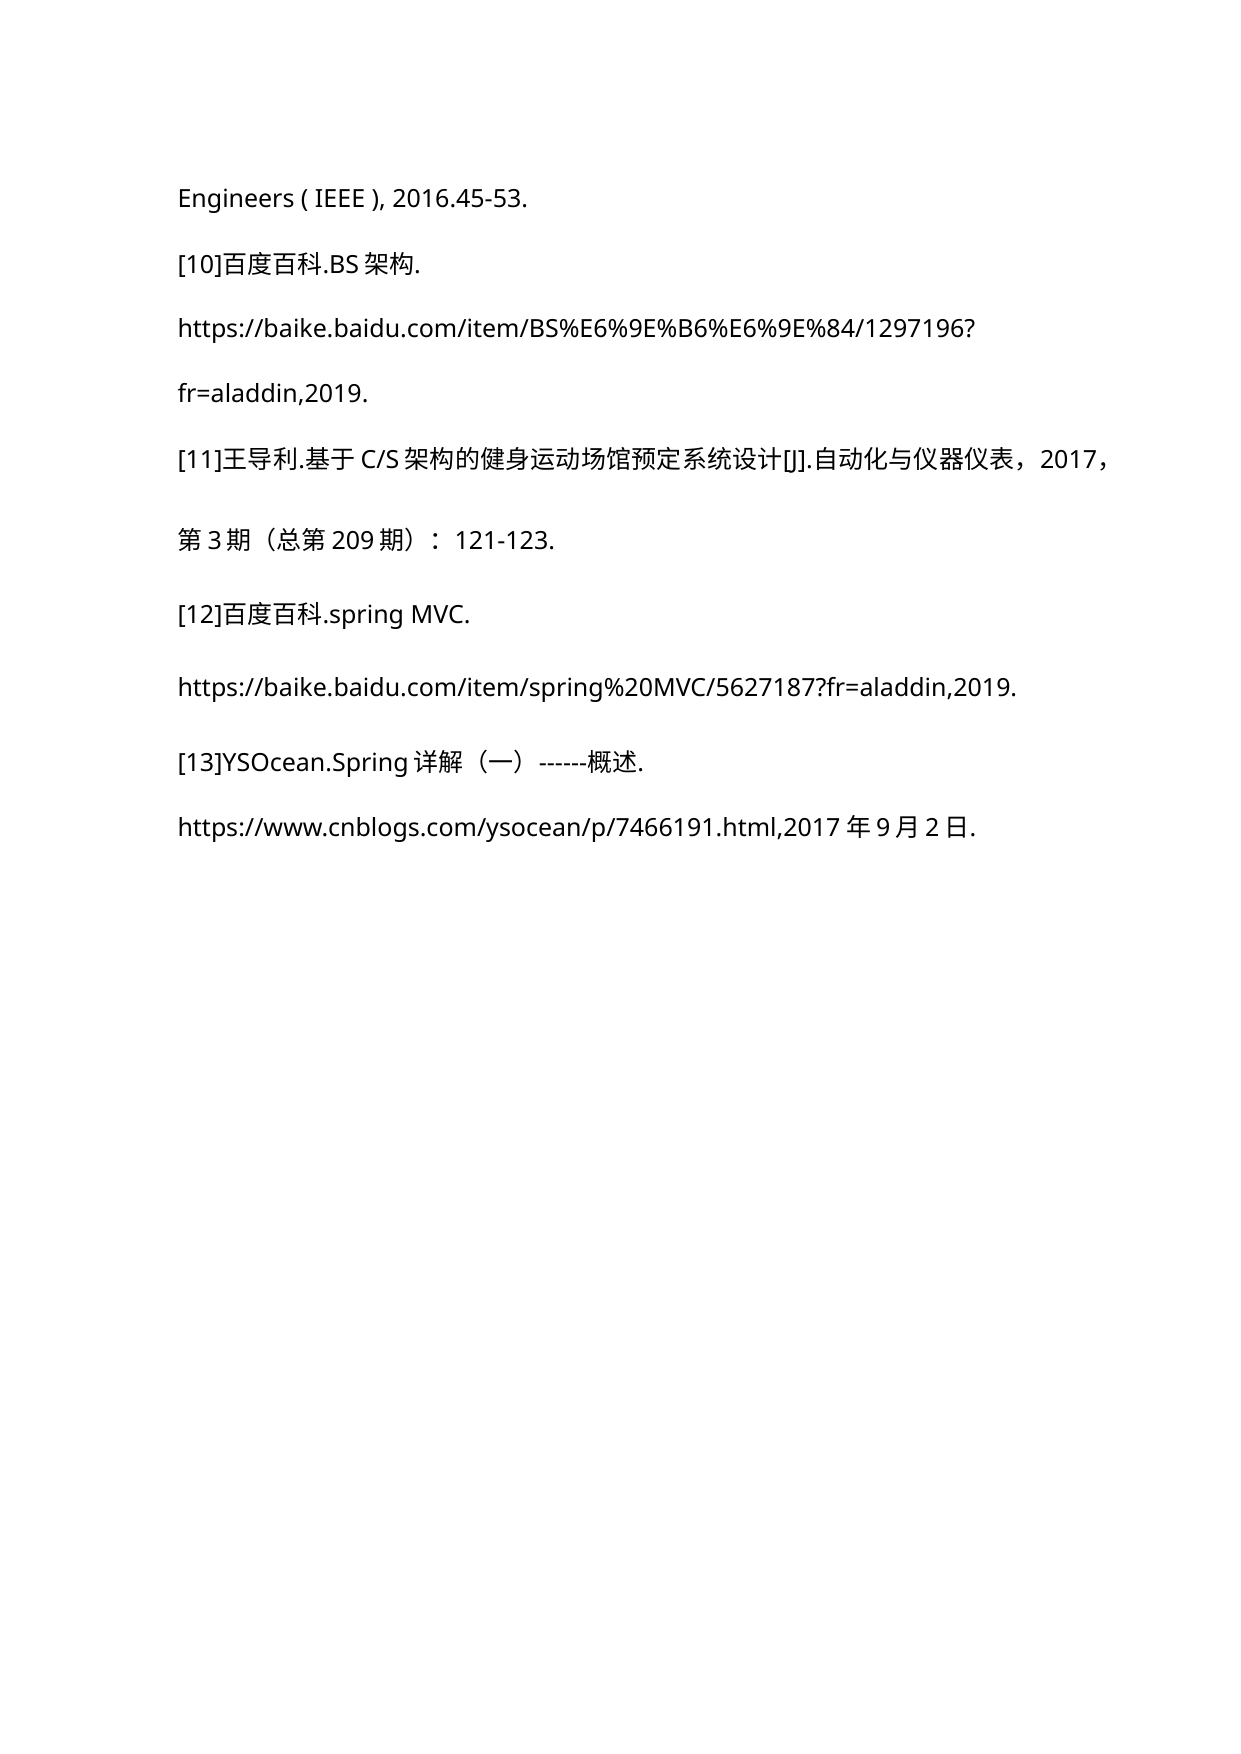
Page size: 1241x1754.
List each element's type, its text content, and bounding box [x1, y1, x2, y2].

text https://www.cnblogs.com/ysocean/p/7466191.html,2017年9月2日. [177, 793, 1122, 858]
text [10]百度百科.BS架构. [177, 230, 1122, 295]
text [177, 165, 1122, 230]
text [11]王导利.基于C/S架构的健身运动场馆预定系统设计[J].自动化与仪器仪表，2017， 第3期（总第209期）：121-123. [177, 425, 1122, 571]
text [13]YSOcean.Spring详解（一）------概述. [177, 728, 1122, 793]
text [12]百度百科.spring MVC. [177, 580, 1122, 645]
text https://baike.baidu.com/item/BS%E6%9E%B6%E6%9E%84/1297196?fr=aladdin,2019. [177, 295, 1122, 425]
text https://baike.baidu.com/item/spring%20MVC/5627187?fr=aladdin,2019. [177, 654, 1122, 719]
